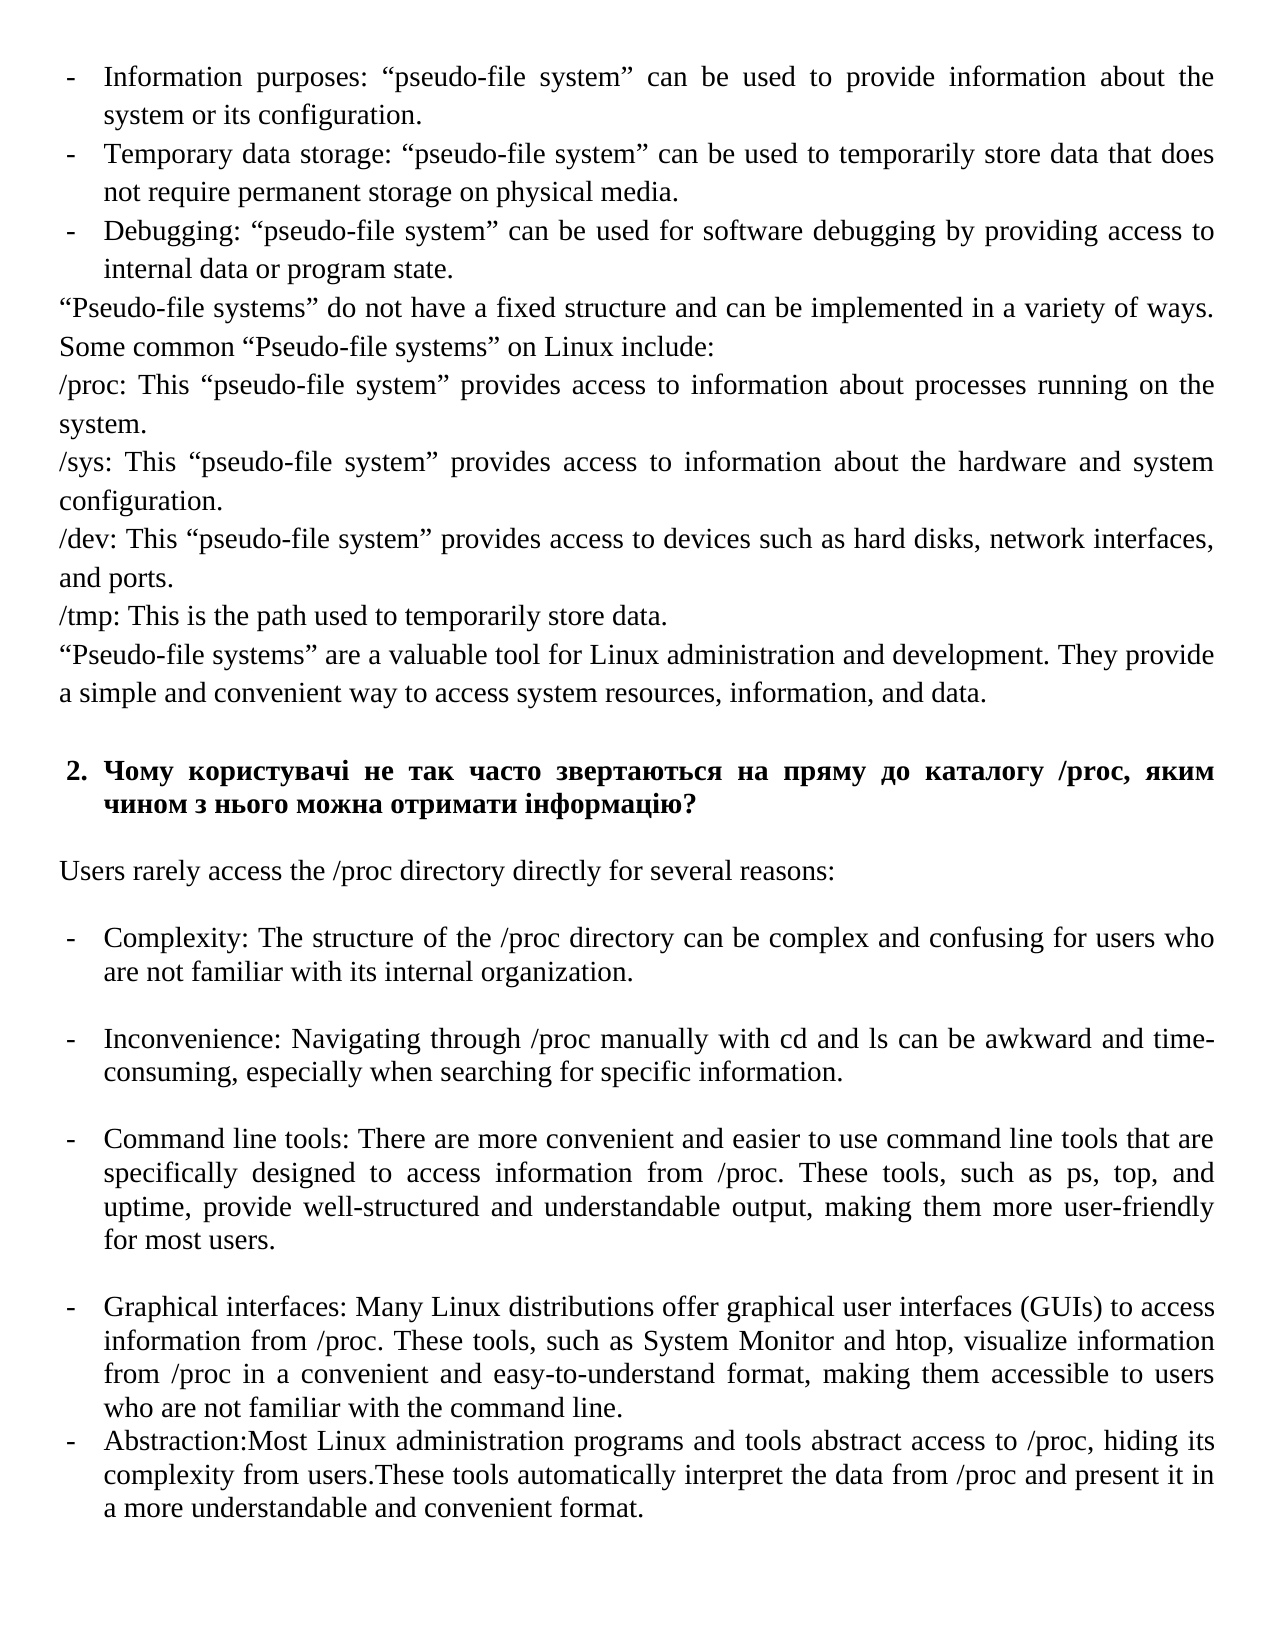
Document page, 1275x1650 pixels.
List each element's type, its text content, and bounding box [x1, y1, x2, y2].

text /dev: This “pseudo-file system” provides access to devices such as hard disks, network interfaces, and ports. [59, 521, 1216, 593]
list Abstraction:Most Linux administration programs and tools abstract access to /proc, hiding its complexity from users.These tools automatically interpret the data from /proc and present it in a more understandable and convenient format. [66, 1423, 1216, 1524]
list Temporary data storage: “pseudo-file system” can be used to temporarily store data that does not require permanent storage on physical media. [66, 136, 1216, 208]
list Information purposes: “pseudo-file system” can be used to provide information about the system or its configuration. [66, 59, 1216, 131]
text /sys: This “pseudo-file system” provides access to information about the hardware and system configuration. [59, 444, 1216, 516]
text “Pseudo-file systems” are a valuable tool for Linux administration and development. They provide a simple and convenient way to access system resources, information, and data. [59, 637, 1216, 709]
text /proc: This “pseudo-file system” provides access to information about processes running on the system. [59, 367, 1216, 439]
list Graphical interfaces: Many Linux distributions offer graphical user interfaces (GUIs) to access information from /proc. These tools, such as System Monitor and htop, visualize information from /proc in a convenient and easy-to-understand format, making them accessible to users who are not familiar with the command line. [66, 1289, 1216, 1423]
list Inconvenience: Navigating through /proc manually with cd and ls can be awkward and time-consuming, especially when searching for specific information. [66, 1021, 1216, 1088]
text /tmp: This is the path used to temporarily store data. [59, 598, 1216, 632]
list Чому користувачі не так часто звертаються на пряму до каталогу /proc, яким чином з нього можна отримати інформацію? [66, 753, 1216, 820]
text “Pseudo-file systems” do not have a fixed structure and can be implemented in a variety of ways. Some common “Pseudo-file systems” on Linux include: [59, 290, 1216, 362]
list Command line tools: There are more convenient and easier to use command line tools that are specifically designed to access information from /proc. These tools, such as ps, top, and uptime, provide well-structured and understandable output, making them more user-friendly for most users. [66, 1122, 1216, 1256]
text Users rarely access the /proc directory directly for several reasons: [59, 853, 1216, 887]
list Complexity: The structure of the /proc directory can be complex and confusing for users who are not familiar with its internal organization. [66, 920, 1216, 987]
list Debugging: “pseudo-file system” can be used for software debugging by providing access to internal data or program state. [66, 213, 1216, 285]
